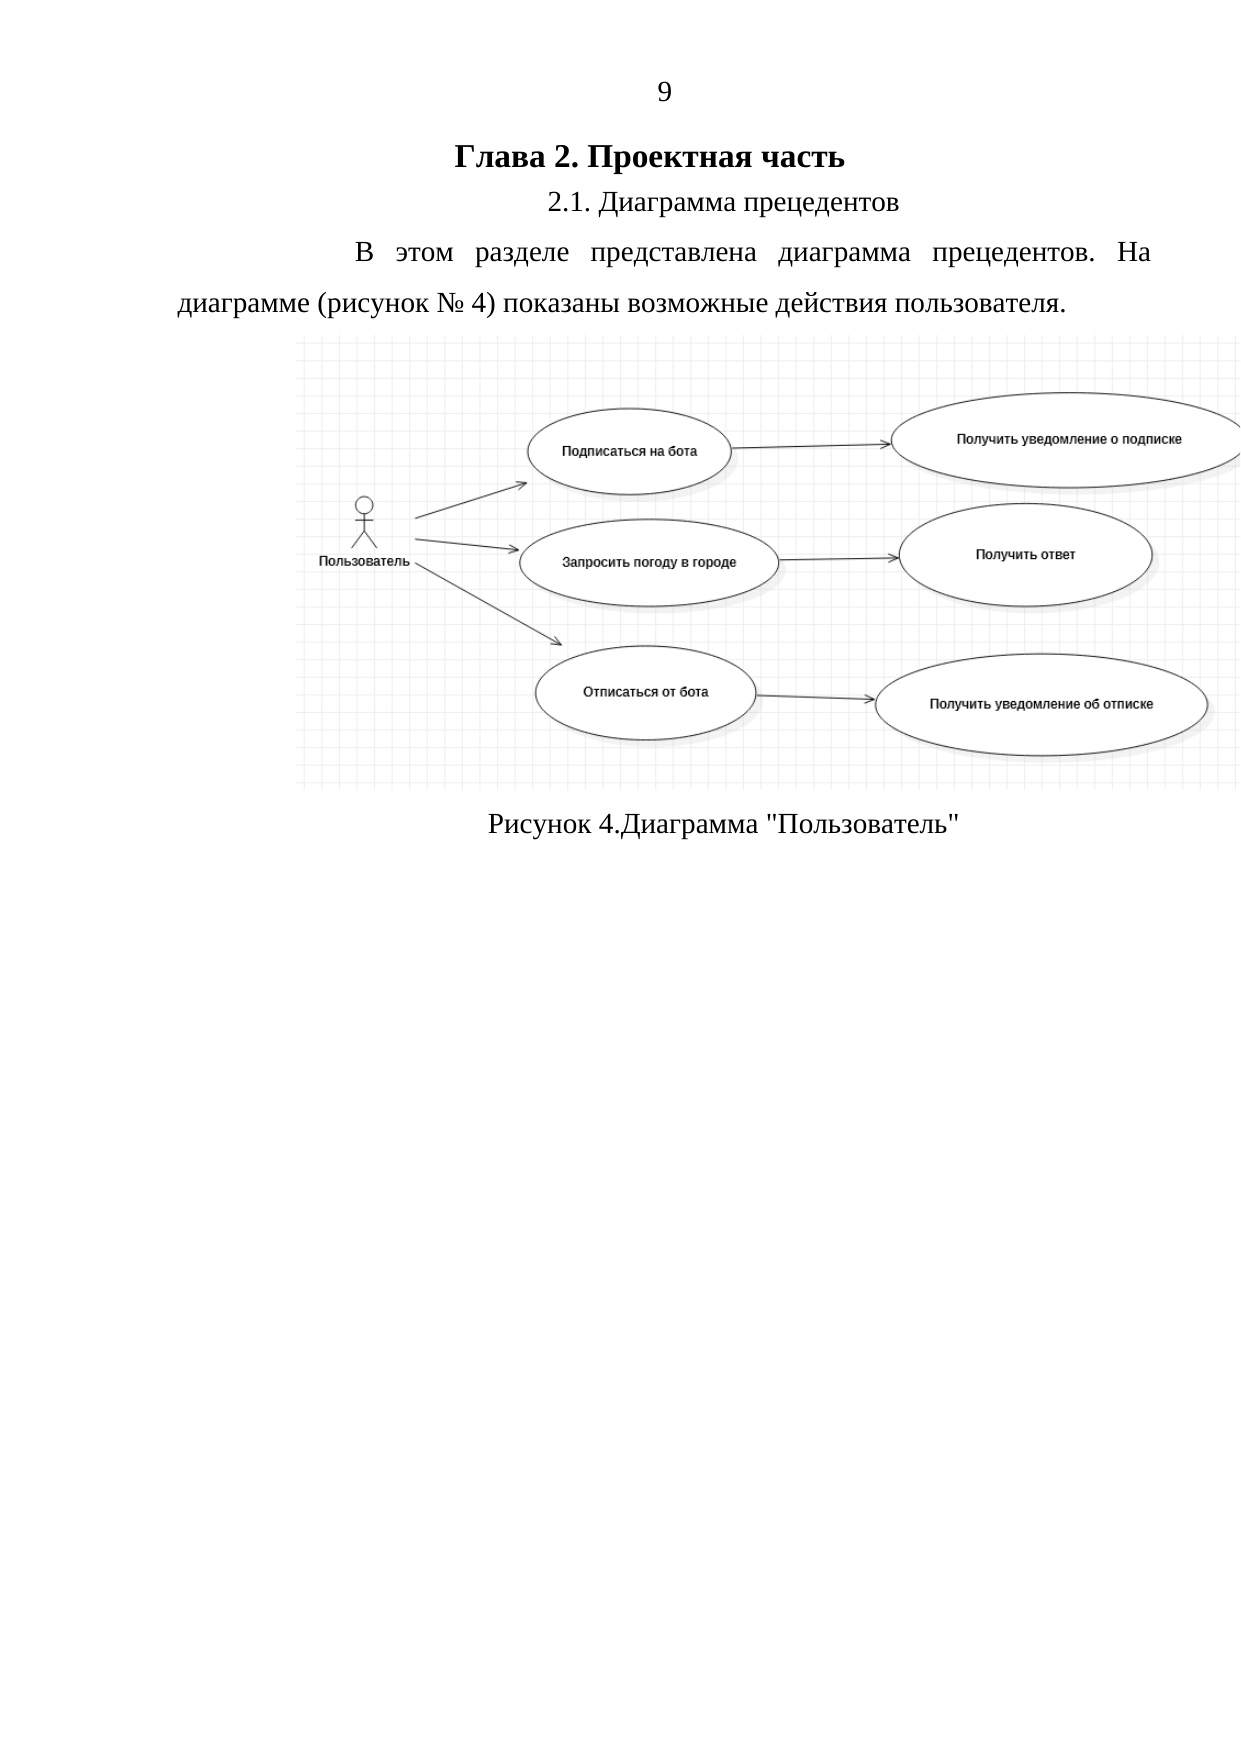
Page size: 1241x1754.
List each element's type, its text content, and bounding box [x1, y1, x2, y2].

text В этом разделе представлена диаграмма прецедентов. На диаграмме (рисунок № 4) показаны возможные действия пользователя. [177, 234, 1152, 318]
subtitle Глава 2. Проектная часть [148, 136, 1152, 174]
picture [295, 335, 1241, 790]
subtitle 2.1. Диаграмма прецедентов [177, 184, 1152, 218]
text Рисунок 4.Диаграмма "Пользователь" [177, 806, 1152, 840]
